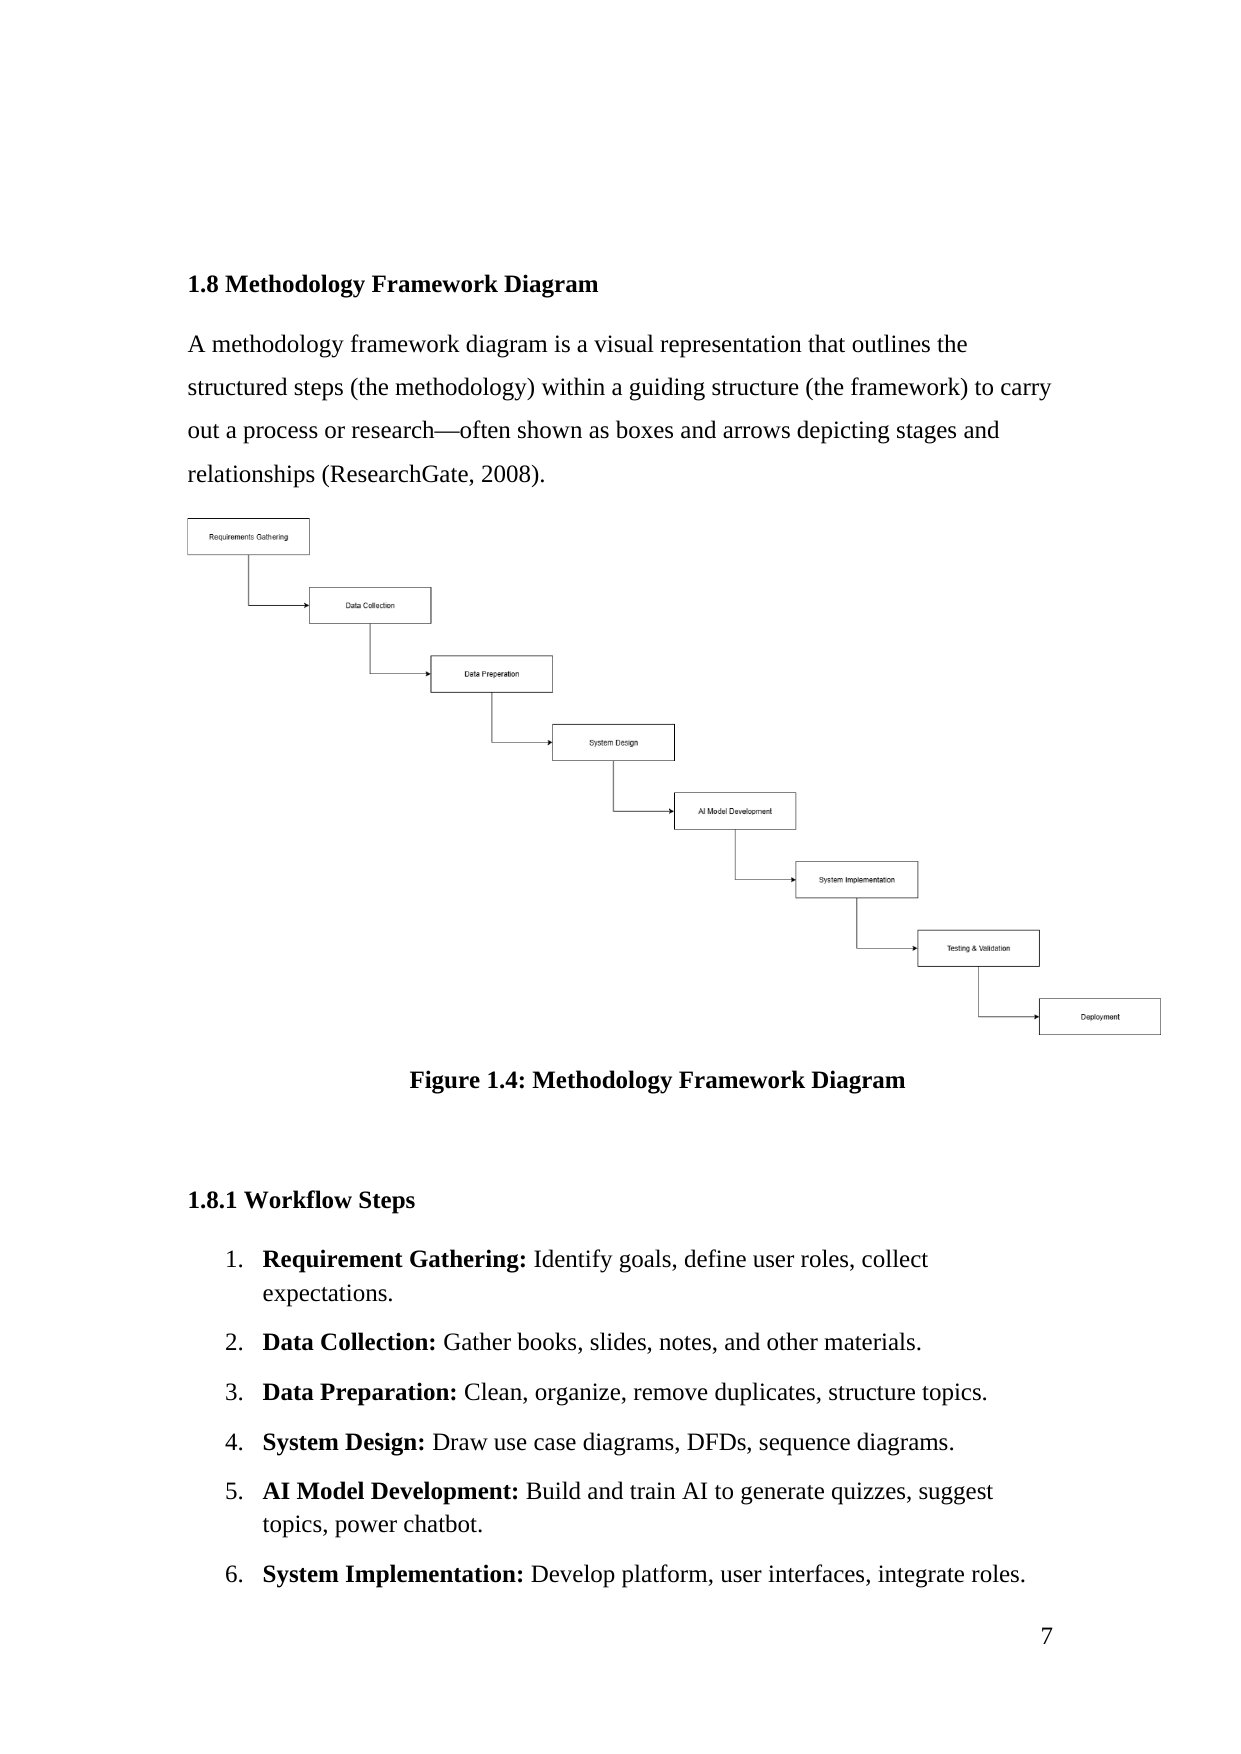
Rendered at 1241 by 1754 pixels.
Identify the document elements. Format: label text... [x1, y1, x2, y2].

text 1.8.1 Workflow Steps [187, 1185, 1053, 1213]
list System Implementation: Develop platform, user interfaces, integrate roles. [225, 1559, 1053, 1588]
list System Design: Draw use case diagrams, DFDs, sequence diagrams. [225, 1427, 1053, 1455]
list Requirement Gathering: Identify goals, define user roles, collect expectations. [225, 1244, 1053, 1306]
text 1.8 Methodology Framework Diagram [187, 269, 1053, 298]
list Data Collection: Gather books, slides, notes, and other materials. [225, 1327, 1053, 1356]
list Data Preparation: Clean, organize, remove duplicates, structure topics. [225, 1377, 1053, 1406]
text Figure 1.4: Methodology Framework Diagram [187, 1065, 1053, 1094]
text A methodology framework diagram is a visual representation that outlines the structured steps (the methodology) within a guiding structure (the framework) to carry out a process or research—often shown as boxes and arrows depicting stages and relationships (ResearchGate, 2008). [187, 329, 1053, 487]
list AI Model Development: Build and train AI to generate quizzes, suggest topics, power chatbot. [225, 1476, 1053, 1538]
picture [187, 518, 1161, 1035]
